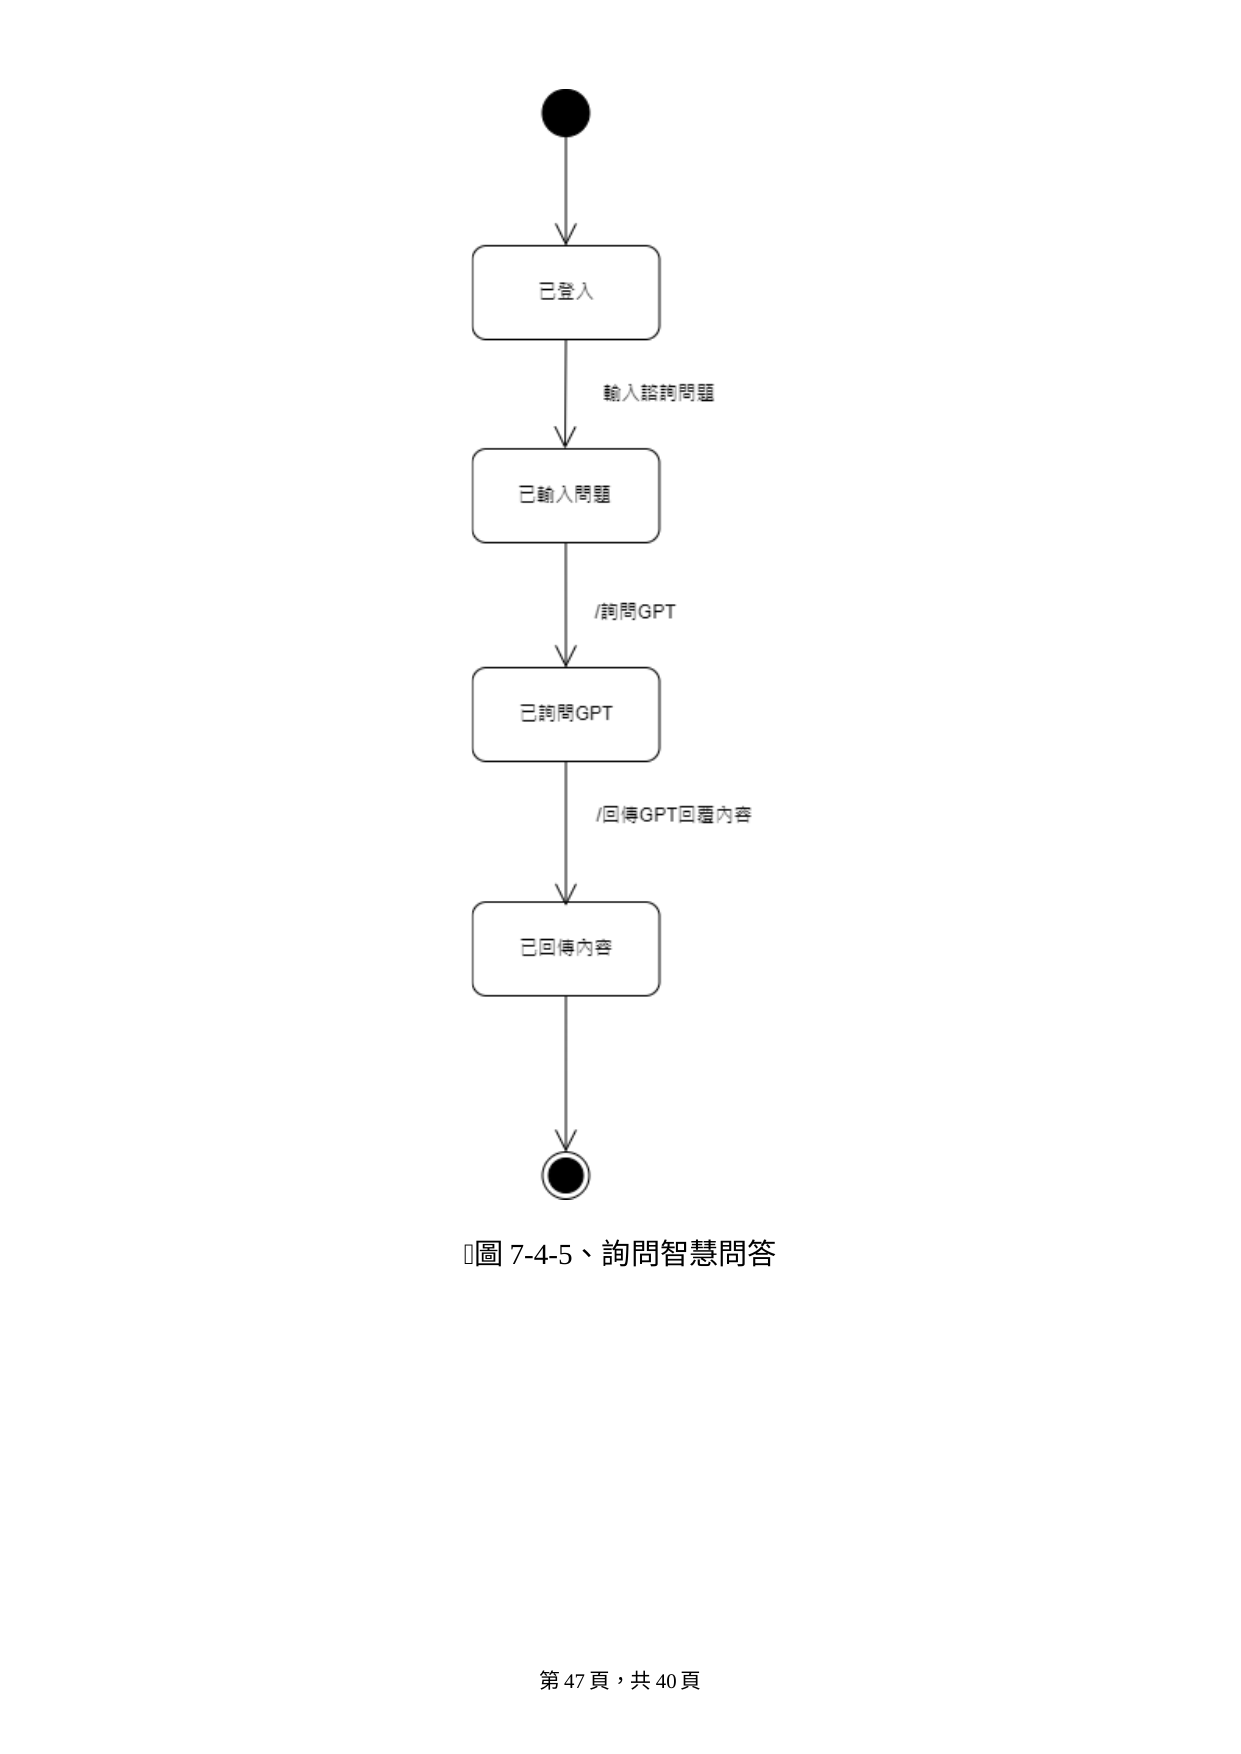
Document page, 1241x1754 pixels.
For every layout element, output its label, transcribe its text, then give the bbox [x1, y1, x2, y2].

text 圖7-4-5、詢問智慧問答 [89, 1214, 1152, 1289]
picture [471, 89, 769, 1200]
